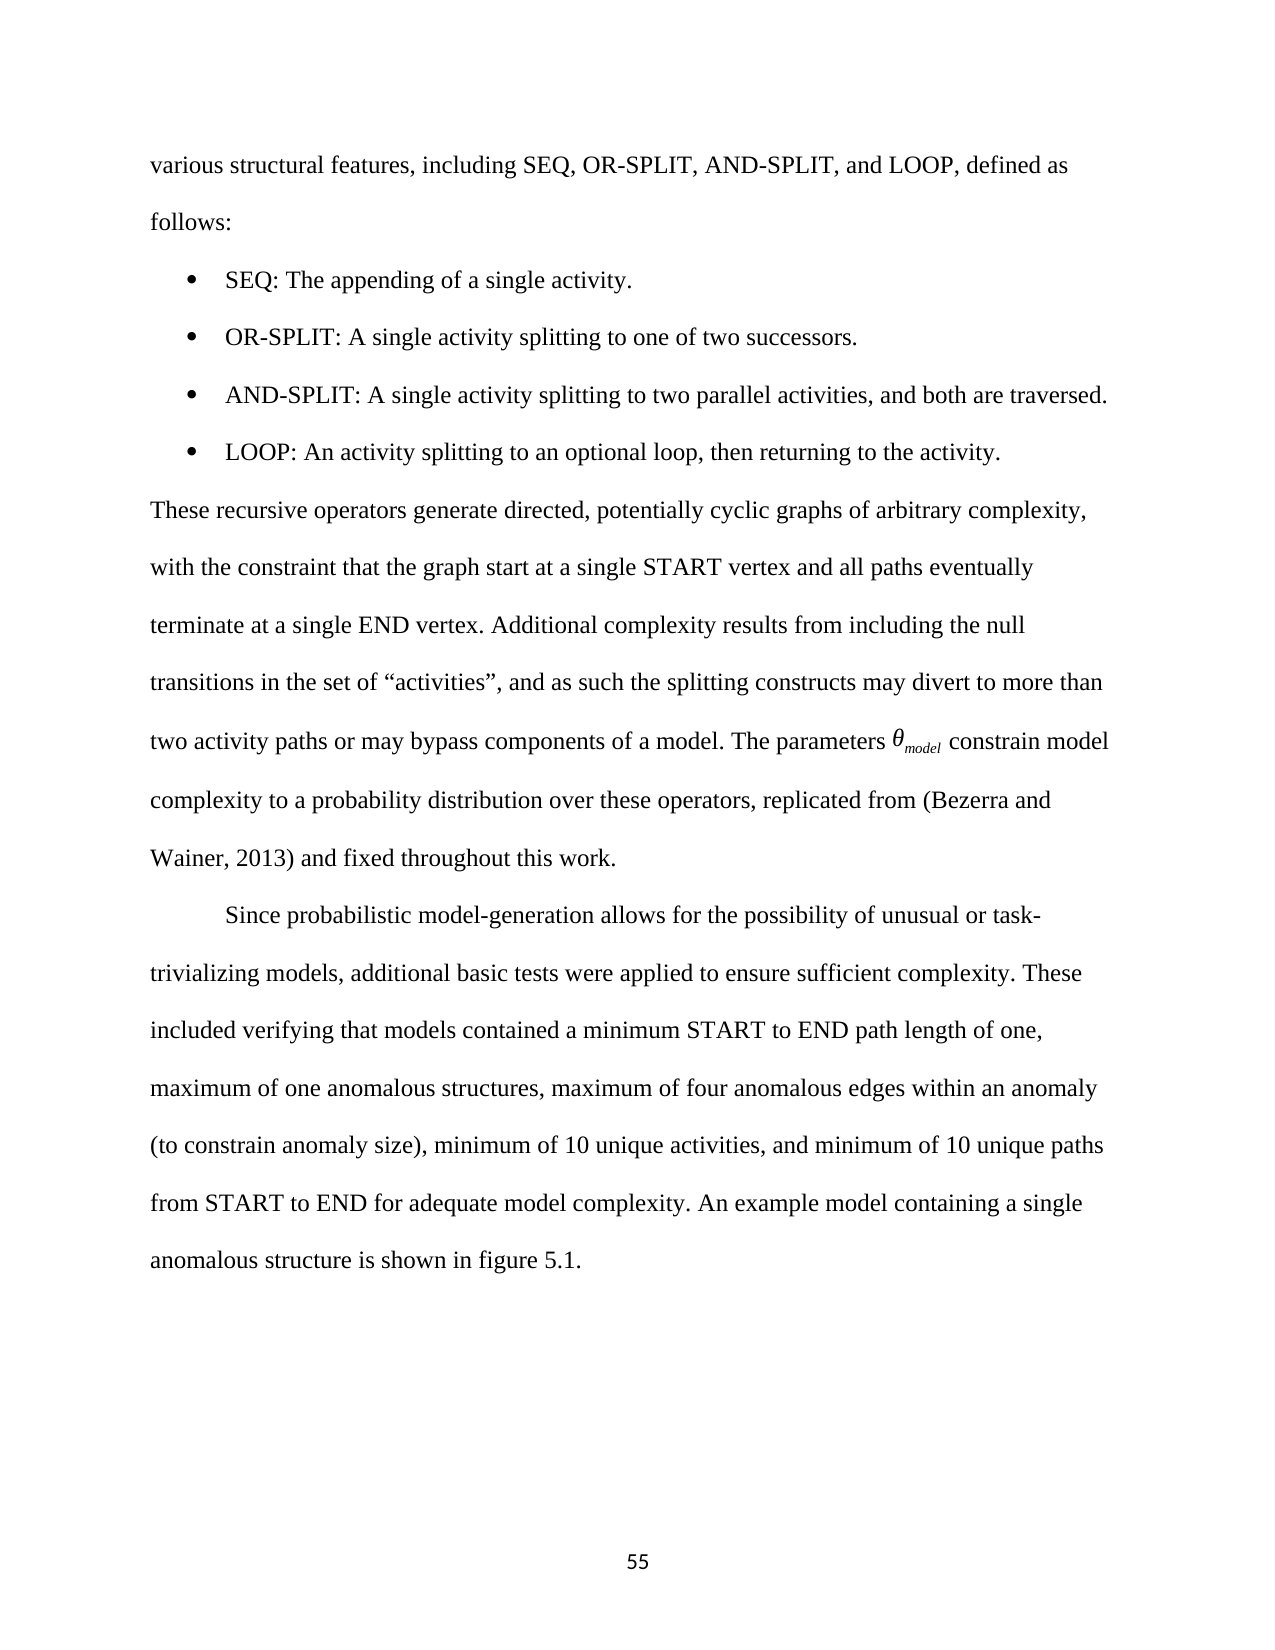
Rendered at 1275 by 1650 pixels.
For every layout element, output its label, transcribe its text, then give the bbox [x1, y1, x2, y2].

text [150, 150, 1125, 236]
list SEQ: The appending of a single activity. [187, 265, 1125, 294]
list AND-SPLIT: A single activity splitting to two parallel activities, and both are traversed. [187, 380, 1125, 409]
list LOOP: An activity splitting to an optional loop, then returning to the activity. [187, 437, 1125, 466]
text These recursive operators generate directed, potentially cyclic graphs of arbitrary complexity, with the constraint that the graph start at a single START vertex and all paths eventually terminate at a single END vertex. Additional complexity results from including the null transitions in the set of “activities”, and as such the splitting constructs may divert to more than two activity paths or may bypass components of a model. The parameters constrain model complexity to a probability distribution over these operators, replicated from (Bezerra and Wainer, 2013) and fixed throughout this work. [150, 495, 1125, 871]
list OR-SPLIT: A single activity splitting to one of two successors. [187, 322, 1125, 351]
text Since probabilistic model-generation allows for the possibility of unusual or task-trivializing models, additional basic tests were applied to ensure sufficient complexity. These included verifying that models contained a minimum START to END path length of one, maximum of one anomalous structures, maximum of four anomalous edges within an anomaly (to constrain anomaly size), minimum of 10 unique activities, and minimum of 10 unique paths from START to END for adequate model complexity. An example model containing a single anomalous structure is shown in figure 5.1. [150, 900, 1125, 1274]
